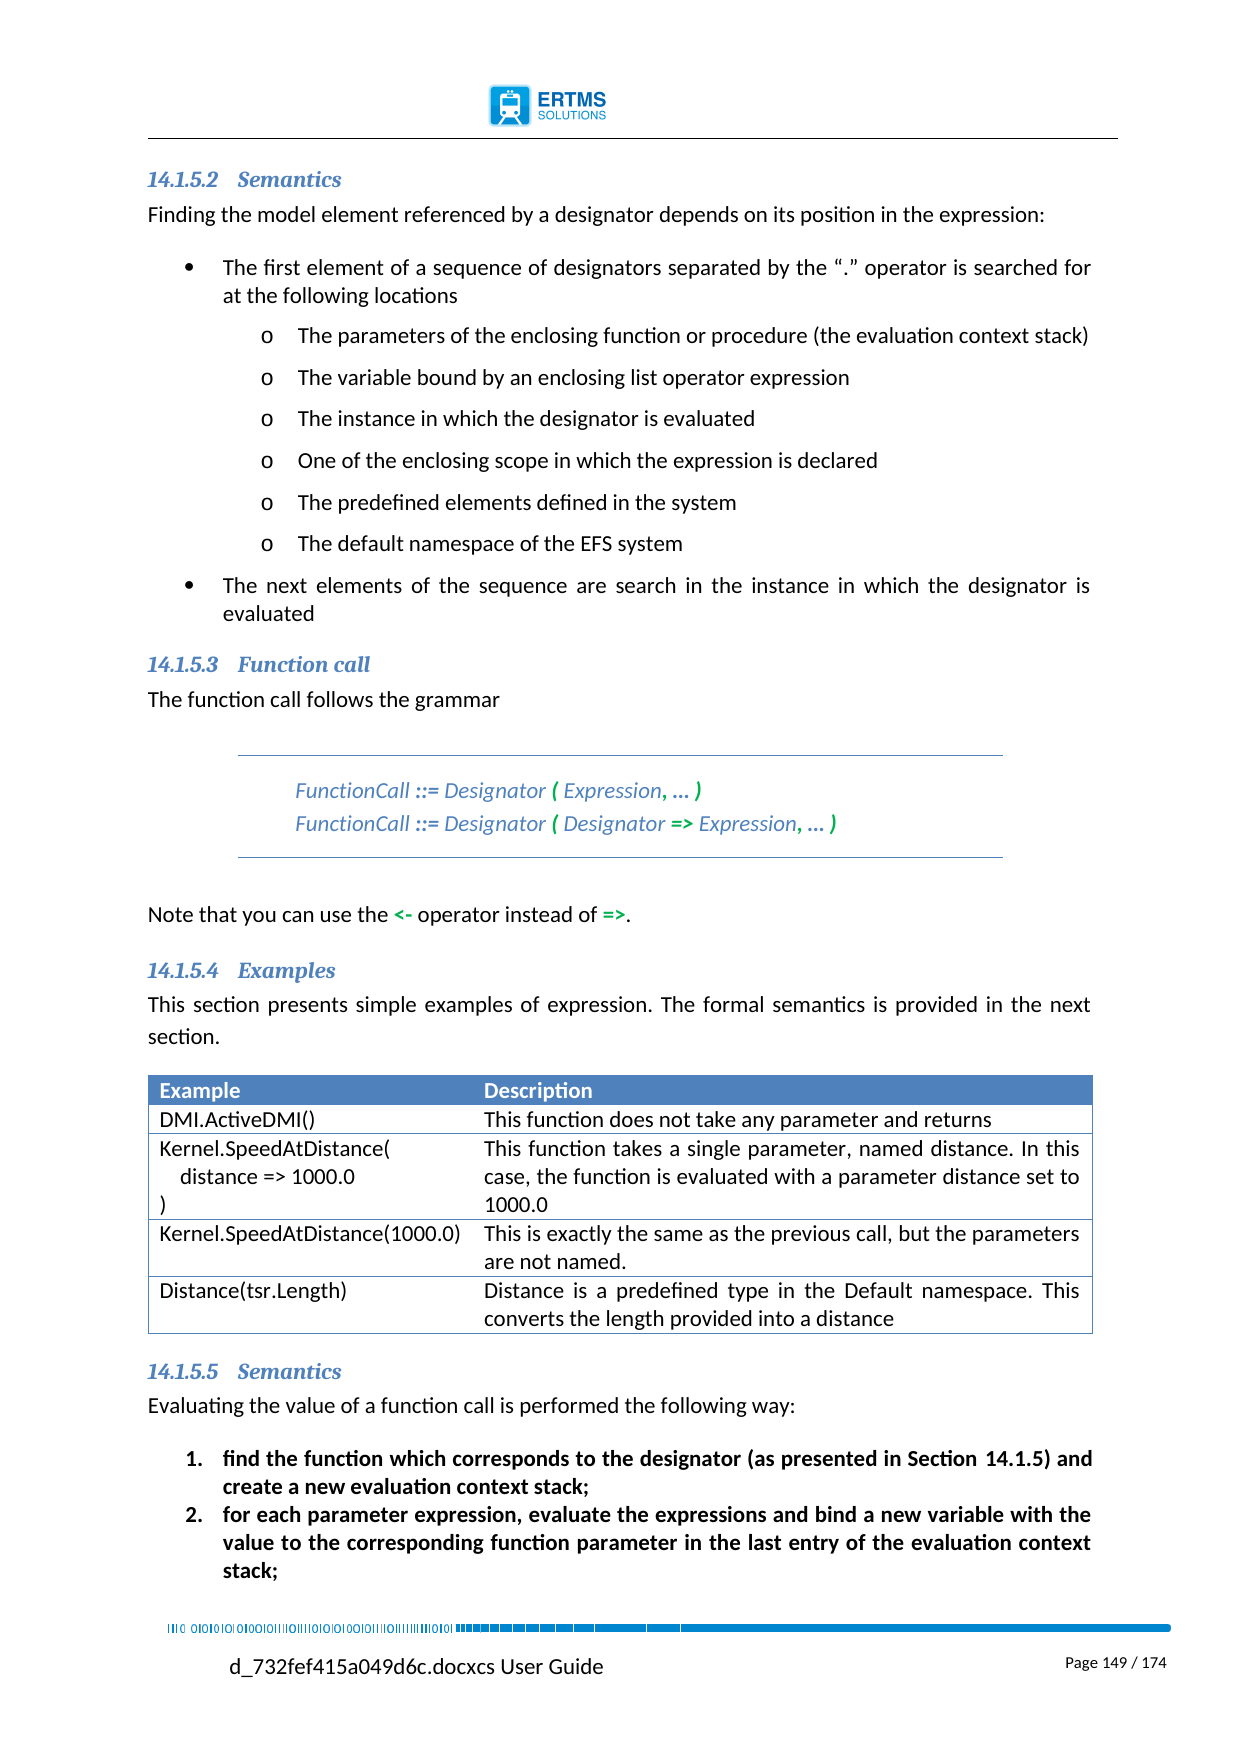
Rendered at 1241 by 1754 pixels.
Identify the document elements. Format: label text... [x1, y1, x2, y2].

text The function call follows the grammar [148, 685, 1093, 713]
list One of the enclosing scope in which the expression is declared [260, 446, 1093, 475]
list The variable bound by an enclosing list operator expression [260, 363, 1093, 392]
picture [167, 1624, 1171, 1633]
list The instance in which the designator is evaluated [260, 404, 1093, 434]
subtitle Examples [148, 957, 1093, 984]
text This section presents simple examples of expression. The formal semantics is provided in the next section. [148, 990, 1093, 1050]
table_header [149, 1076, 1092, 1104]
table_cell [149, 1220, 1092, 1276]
text FunctionCall ::= Designator ( Expression, … ) FunctionCall ::= Designator ( Designator => Expression, … ) [238, 756, 1003, 857]
list The parameters of the enclosing function or procedure (the evaluation context stack) [260, 321, 1093, 350]
text Finding the model element referenced by a designator depends on its position in the expression: [148, 200, 1093, 228]
picture [477, 73, 617, 138]
list The predefined elements defined in the system [260, 488, 1093, 517]
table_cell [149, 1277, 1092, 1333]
list for each parameter expression, evaluate the expressions and bind a new variable with the value to the corresponding function parameter in the last entry of the evaluation context stack; [185, 1500, 1093, 1584]
subtitle Semantics [148, 167, 1093, 193]
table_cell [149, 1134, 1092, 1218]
list find the function which corresponds to the designator (as presented in Section 14.1.5) and create a new evaluation context stack; [185, 1444, 1093, 1500]
subtitle Function call [148, 652, 1093, 679]
text Note that you can use the <- operator instead of =>. [148, 900, 1093, 928]
list The first element of a sequence of designators separated by the “.” operator is searched for at the following locations [185, 253, 1093, 309]
subtitle Semantics [148, 1359, 1093, 1385]
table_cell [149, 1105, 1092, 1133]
list The default namespace of the EFS system [260, 529, 1093, 559]
list The next elements of the sequence are search in the instance in which the designator is evaluated [185, 571, 1093, 627]
text Evaluating the value of a function call is performed the following way: [148, 1391, 1093, 1419]
